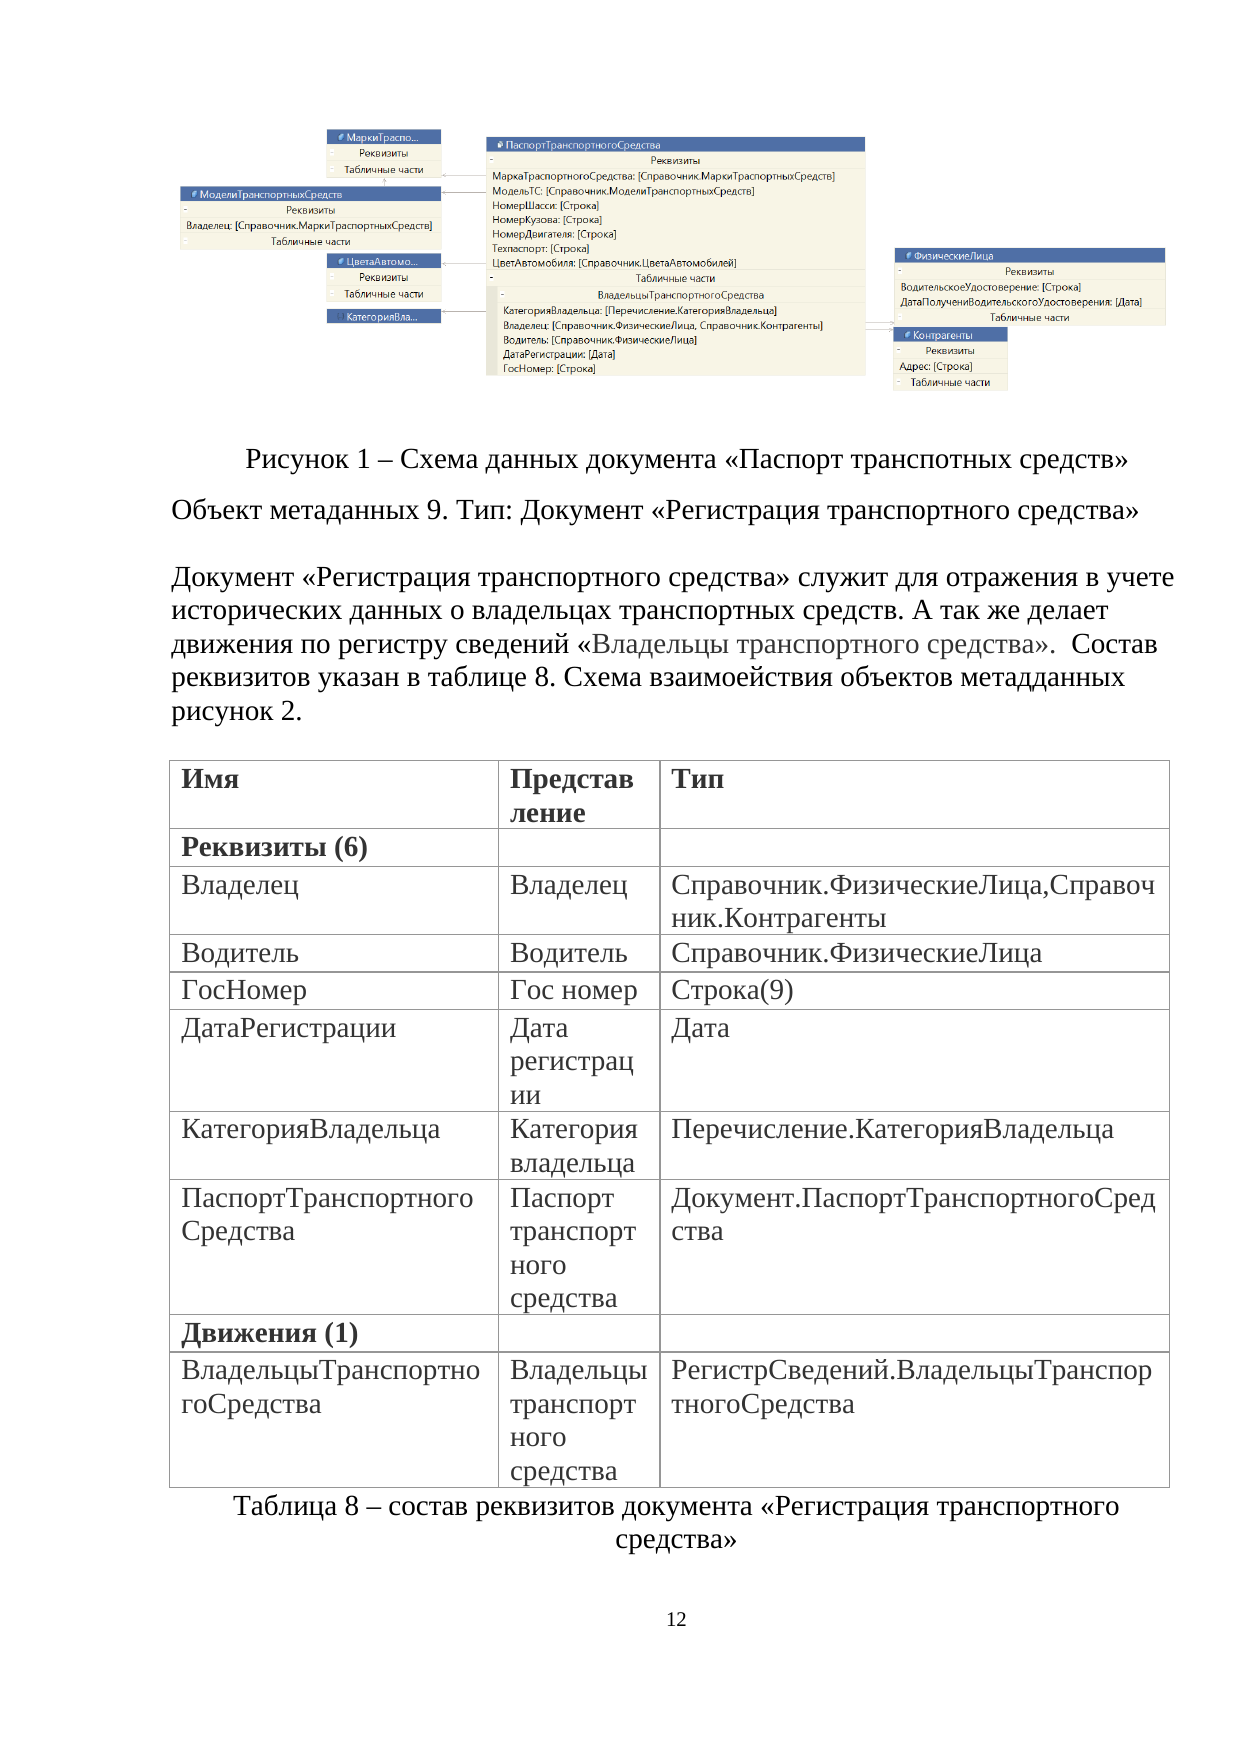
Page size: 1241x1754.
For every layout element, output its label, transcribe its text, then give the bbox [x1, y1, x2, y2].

table_cell [661, 829, 1169, 866]
table_cell Паспорт транспортного средства [499, 1180, 659, 1314]
text Объект метаданных 9. Тип: Документ «Регистрация транспортного средства» [171, 492, 1181, 525]
table_cell Водитель [499, 935, 659, 971]
table_cell [499, 1315, 659, 1351]
table_cell ПаспортТранспортногоСредства [170, 1180, 498, 1314]
table_cell КатегорияВладельца [170, 1112, 498, 1179]
picture [171, 100, 1181, 408]
table_cell Владельцы транспортного средства [499, 1353, 659, 1487]
table_cell Владелец [170, 867, 498, 934]
table_cell Водитель [170, 935, 498, 971]
table_cell [661, 1315, 1169, 1351]
text Таблица 8 – состав реквизитов документа «Регистрация транспортного средства» [171, 1488, 1181, 1555]
table_cell Перечисление.КатегорияВладельца [661, 1112, 1169, 1179]
table_header Имя [170, 761, 498, 828]
table_cell РегистрСведений.ВладельцыТранспортногоСредства [661, 1353, 1169, 1487]
table_cell Справочник.ФизическиеЛица [661, 935, 1169, 971]
table_cell Гос номер [499, 973, 659, 1009]
table_cell Владелец [499, 867, 659, 934]
table_cell Документ.ПаспортТранспортногоСредства [661, 1180, 1169, 1314]
table_cell Справочник.ФизическиеЛица,Справочник.Контрагенты [661, 867, 1169, 934]
table_cell Дата [661, 1010, 1169, 1111]
table_cell Строка(9) [661, 973, 1169, 1009]
table_header Тип [661, 761, 1169, 828]
table_cell ДатаРегистрации [170, 1010, 498, 1111]
text Рисунок 1 – Схема данных документа «Паспорт транспотных средств» [171, 441, 1181, 475]
table_cell Дата регистрации [499, 1010, 659, 1111]
table_cell Категория владельца [499, 1112, 659, 1179]
table_cell ГосНомер [170, 973, 498, 1009]
table_cell Движения (1) [170, 1315, 498, 1351]
table_cell ВладельцыТранспортногоСредства [170, 1353, 498, 1487]
table_header Представление [499, 761, 659, 828]
table_cell [499, 829, 659, 866]
table_cell Реквизиты (6) [170, 829, 498, 866]
text Документ «Регистрация транспортного средства» служит для отражения в учете исторических данных о владельцах транспортных средств. А так же делает движения по регистру сведений «Владельцы транспортного средства». Состав реквизитов указан в таблице 8. Схема взаимоействия объектов метадданных рисунок 2. [171, 559, 1181, 727]
